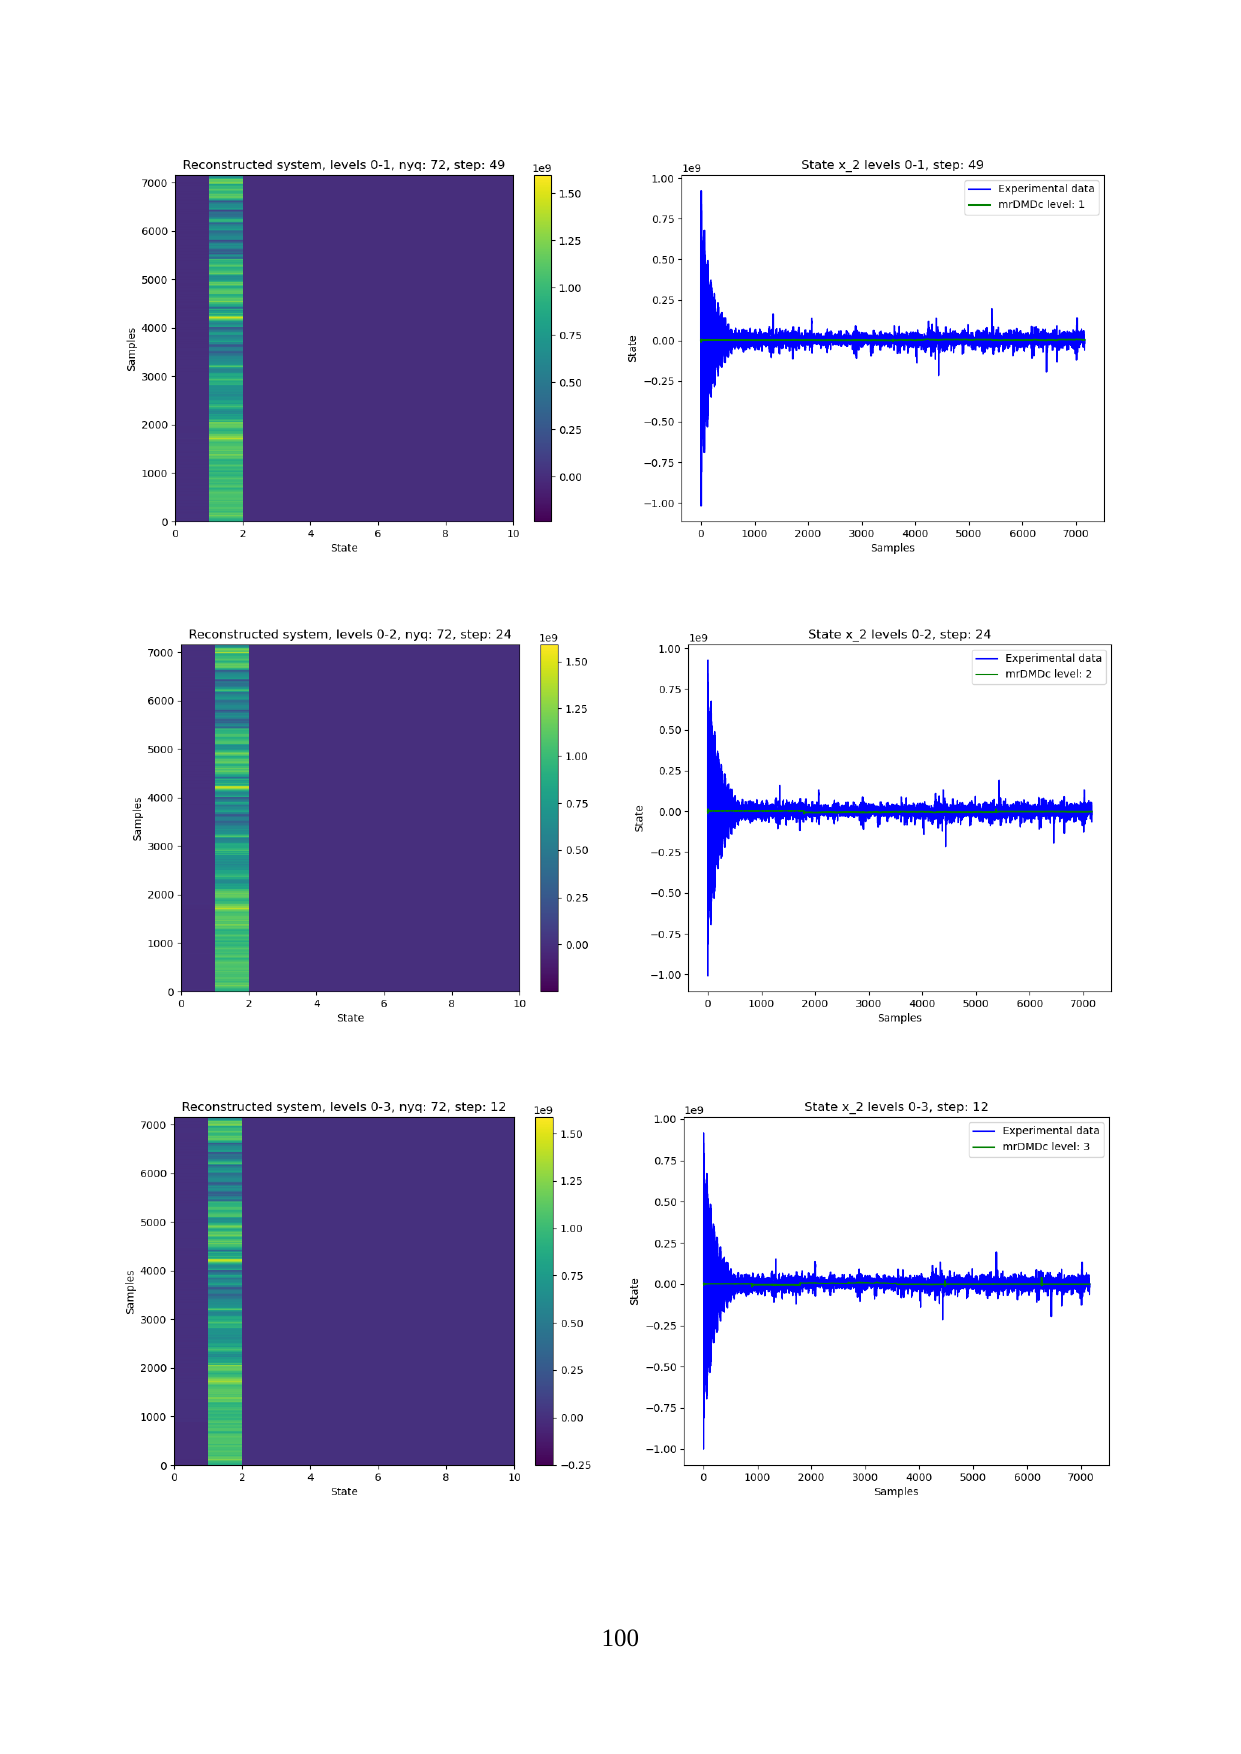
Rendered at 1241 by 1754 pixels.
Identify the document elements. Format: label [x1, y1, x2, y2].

picture [118, 618, 1123, 1031]
picture [118, 147, 1123, 561]
picture [118, 1088, 1123, 1504]
